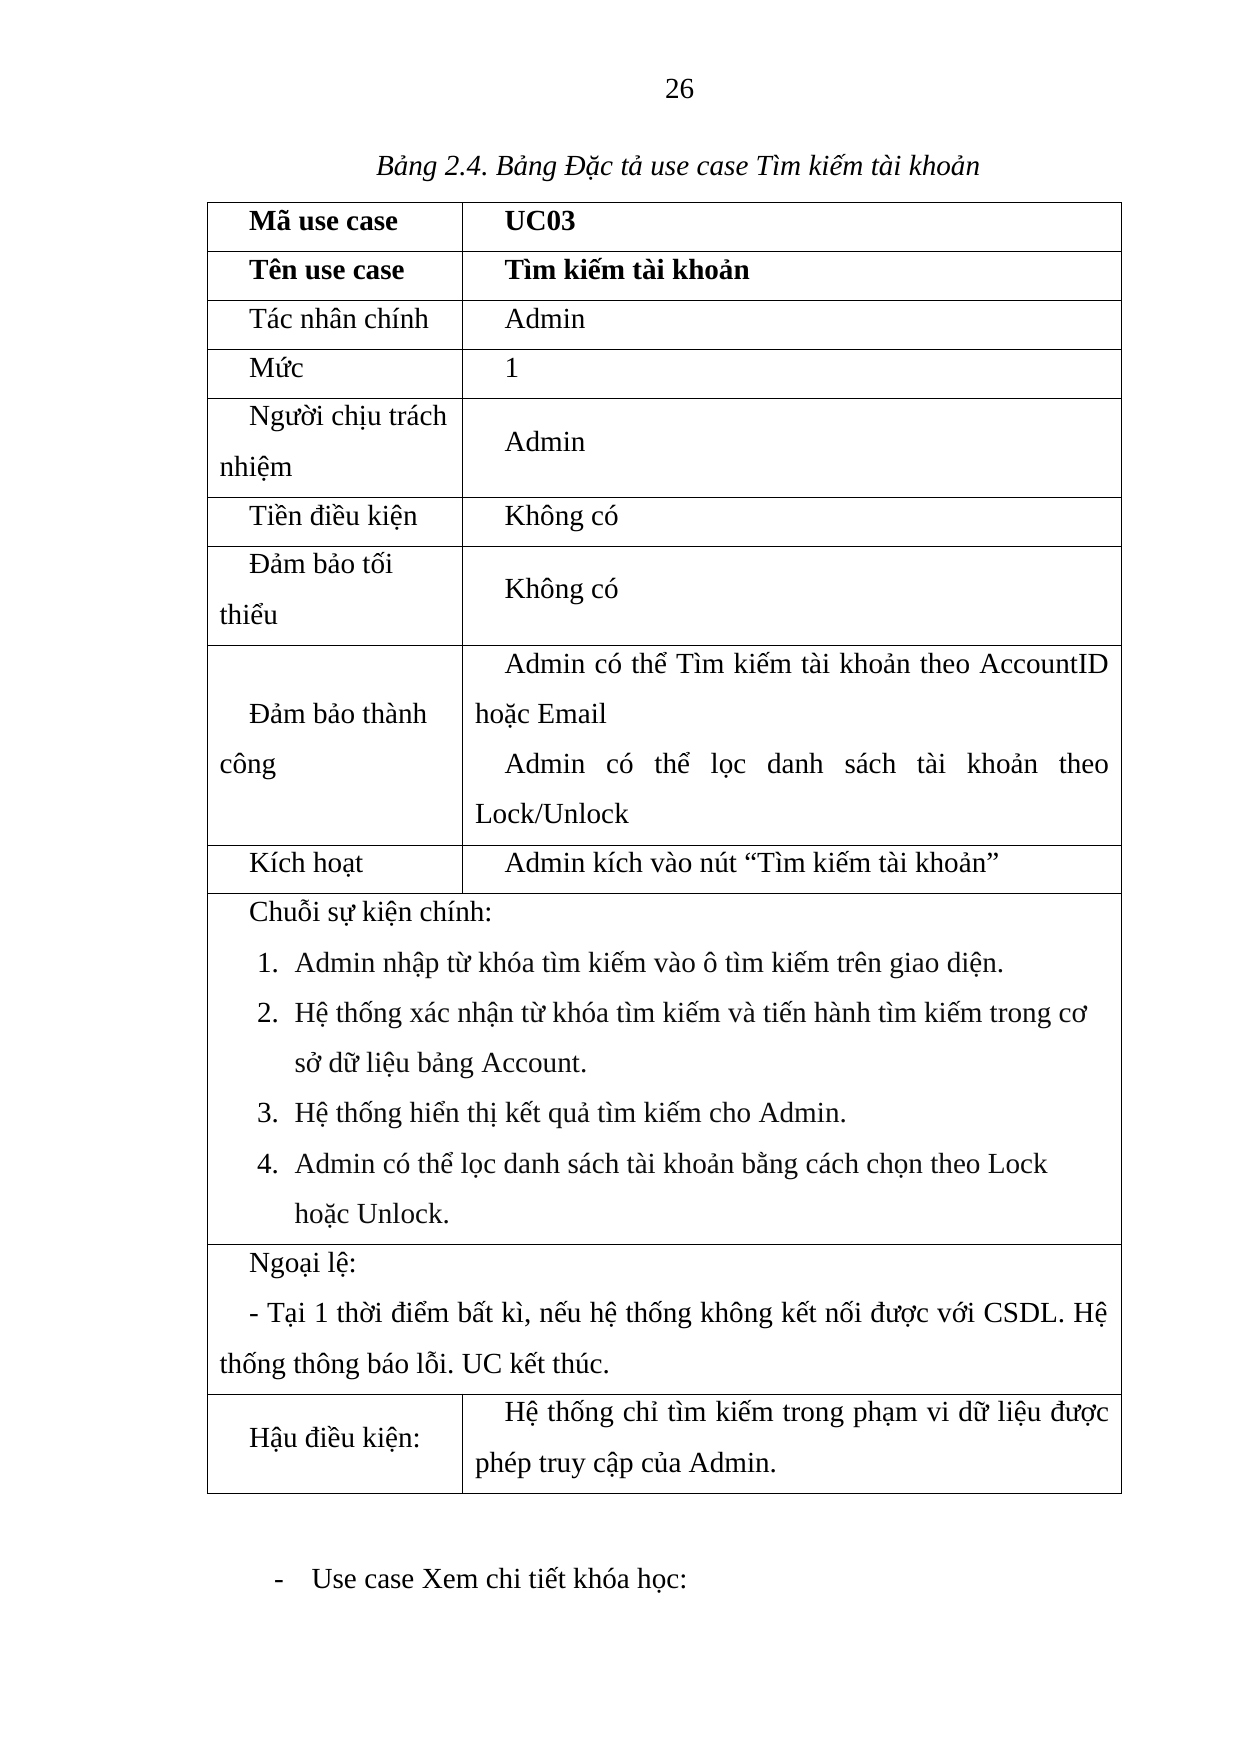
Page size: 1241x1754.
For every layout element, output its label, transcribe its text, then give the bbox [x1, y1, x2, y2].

table_cell Admin kích vào nút “Tìm kiếm tài khoản” [463, 846, 1121, 893]
table_cell Đảm bảo tối thiểu [208, 547, 462, 645]
table_cell Mức [208, 350, 462, 397]
table_header Mã use case [208, 203, 462, 251]
table_cell Hệ thống chỉ tìm kiếm trong phạm vi dữ liệu được phép truy cập của Admin. [463, 1395, 1121, 1493]
table_cell Chuỗi sự kiện chính: Admin nhập từ khóa tìm kiếm vào ô tìm kiếm trên giao diện. Hệ thống xác nhận từ khóa tìm kiếm và tiến hành tìm kiếm trong cơ sở dữ liệu bảng Account. Hệ thống hiển thị kết quả tìm kiếm cho Admin. Admin có thể lọc danh sách tài khoản bằng cách chọn theo Lock hoặc Unlock. [208, 894, 1121, 1244]
table_cell 1 [463, 350, 1121, 397]
table_cell Admin [463, 301, 1121, 349]
table_cell Tiền điều kiện [208, 498, 462, 546]
table_cell Không có [463, 547, 1121, 645]
table_cell Tên use case [208, 252, 462, 300]
table_cell Người chịu trách nhiệm [208, 399, 462, 497]
table_cell Ngoại lệ: - Tại 1 thời điểm bất kì, nếu hệ thống không kết nối được với CSDL. Hệ thống thông báo lỗi. UC kết thúc. [208, 1245, 1121, 1393]
table_cell Đảm bảo thành công [208, 646, 462, 844]
list Use case Xem chi tiết khóa học: [274, 1561, 1122, 1594]
table_cell Tác nhân chính [208, 301, 462, 349]
text Bảng 2.4. Bảng Đặc tả use case Tìm kiếm tài khoản [207, 148, 1122, 181]
table_cell Không có [463, 498, 1121, 546]
table_cell Kích hoạt [208, 846, 462, 893]
table_cell Admin [463, 399, 1121, 497]
table_cell Tìm kiếm tài khoản [463, 252, 1121, 300]
table_header UC03 [463, 203, 1121, 251]
table_cell Admin có thể Tìm kiếm tài khoản theo AccountID hoặc Email Admin có thể lọc danh sách tài khoản theo Lock/Unlock [463, 646, 1121, 844]
table_cell Hậu điều kiện: [208, 1395, 462, 1493]
